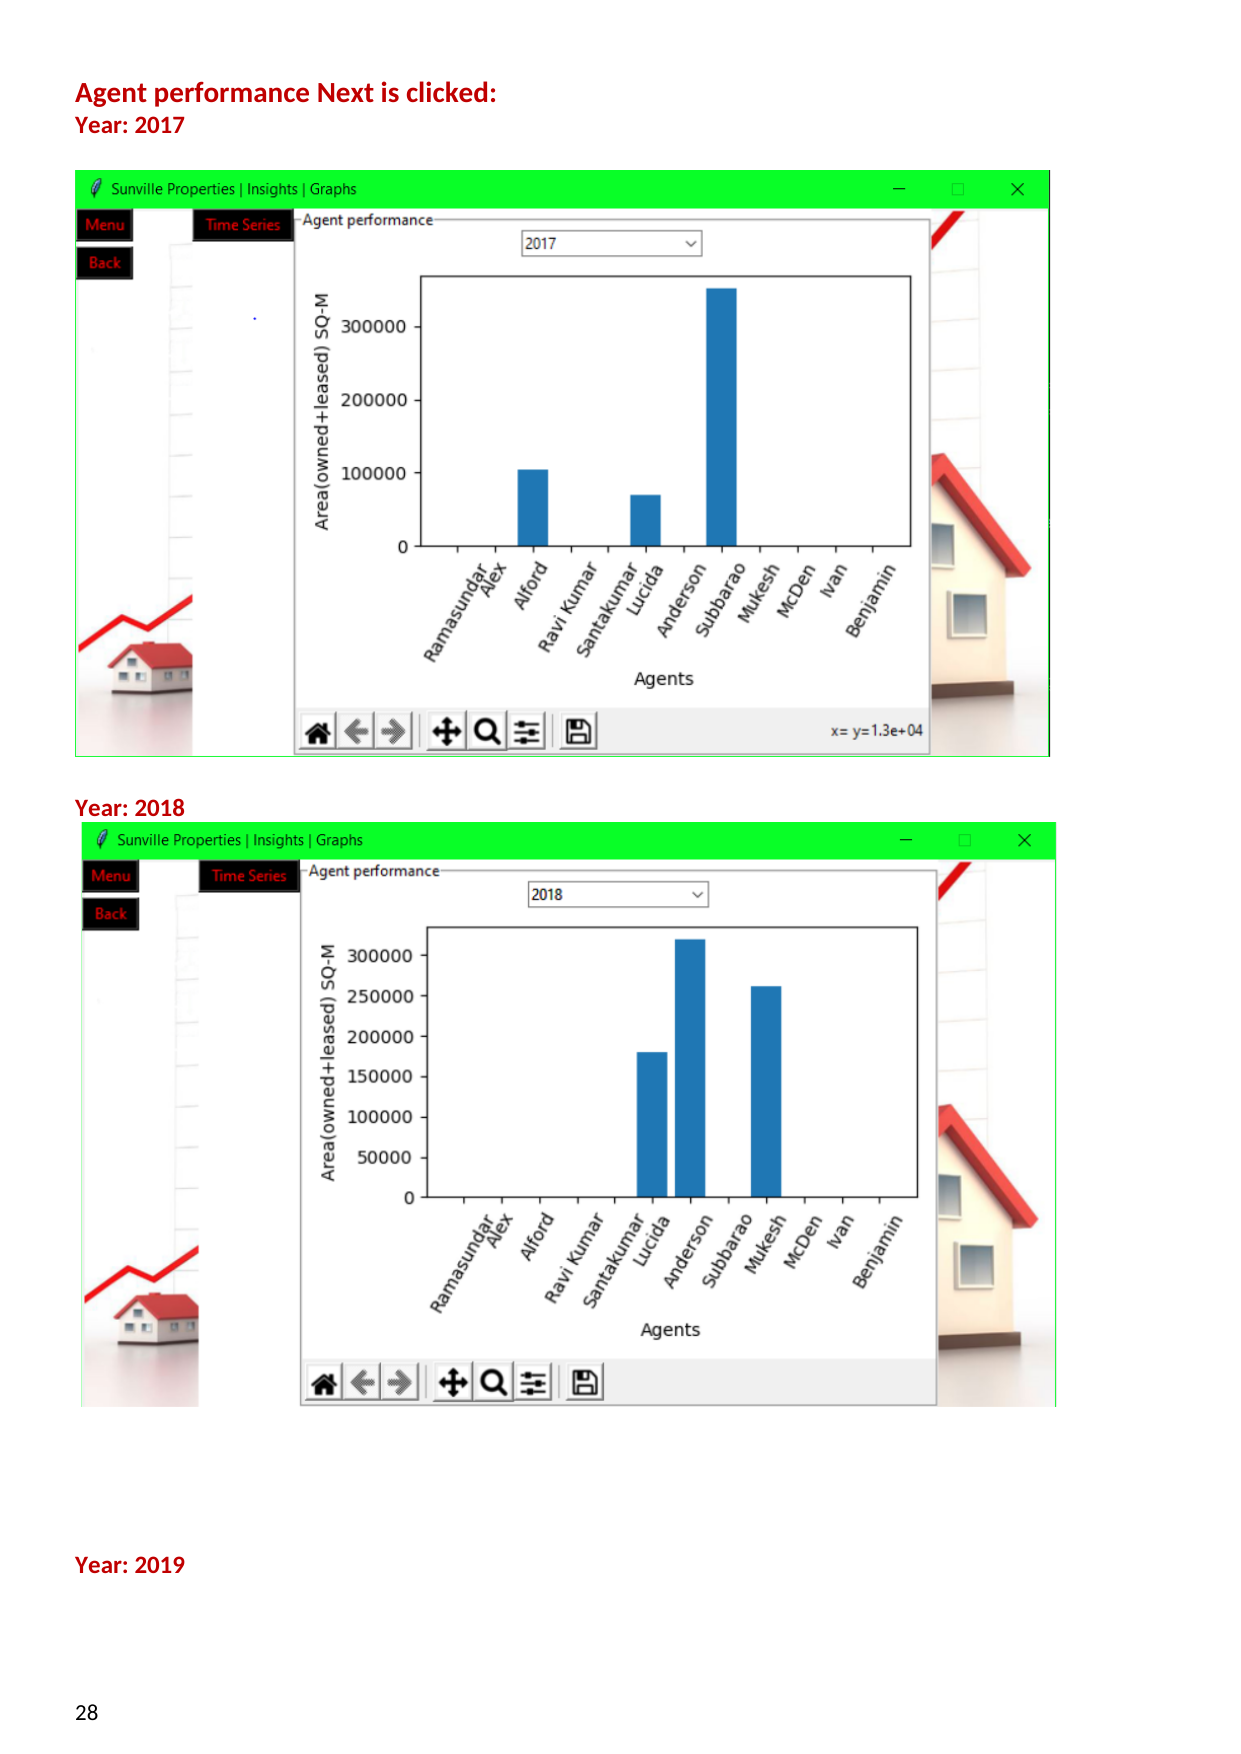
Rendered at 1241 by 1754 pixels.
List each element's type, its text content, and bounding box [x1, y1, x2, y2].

text Year: 2019 [75, 1549, 1211, 1579]
picture [81, 822, 1057, 1407]
text Agent performance Next is clicked: [75, 74, 1211, 109]
text Year: 2017 [75, 109, 1211, 140]
text Year: 2018 [75, 792, 1211, 822]
picture [75, 170, 1050, 757]
